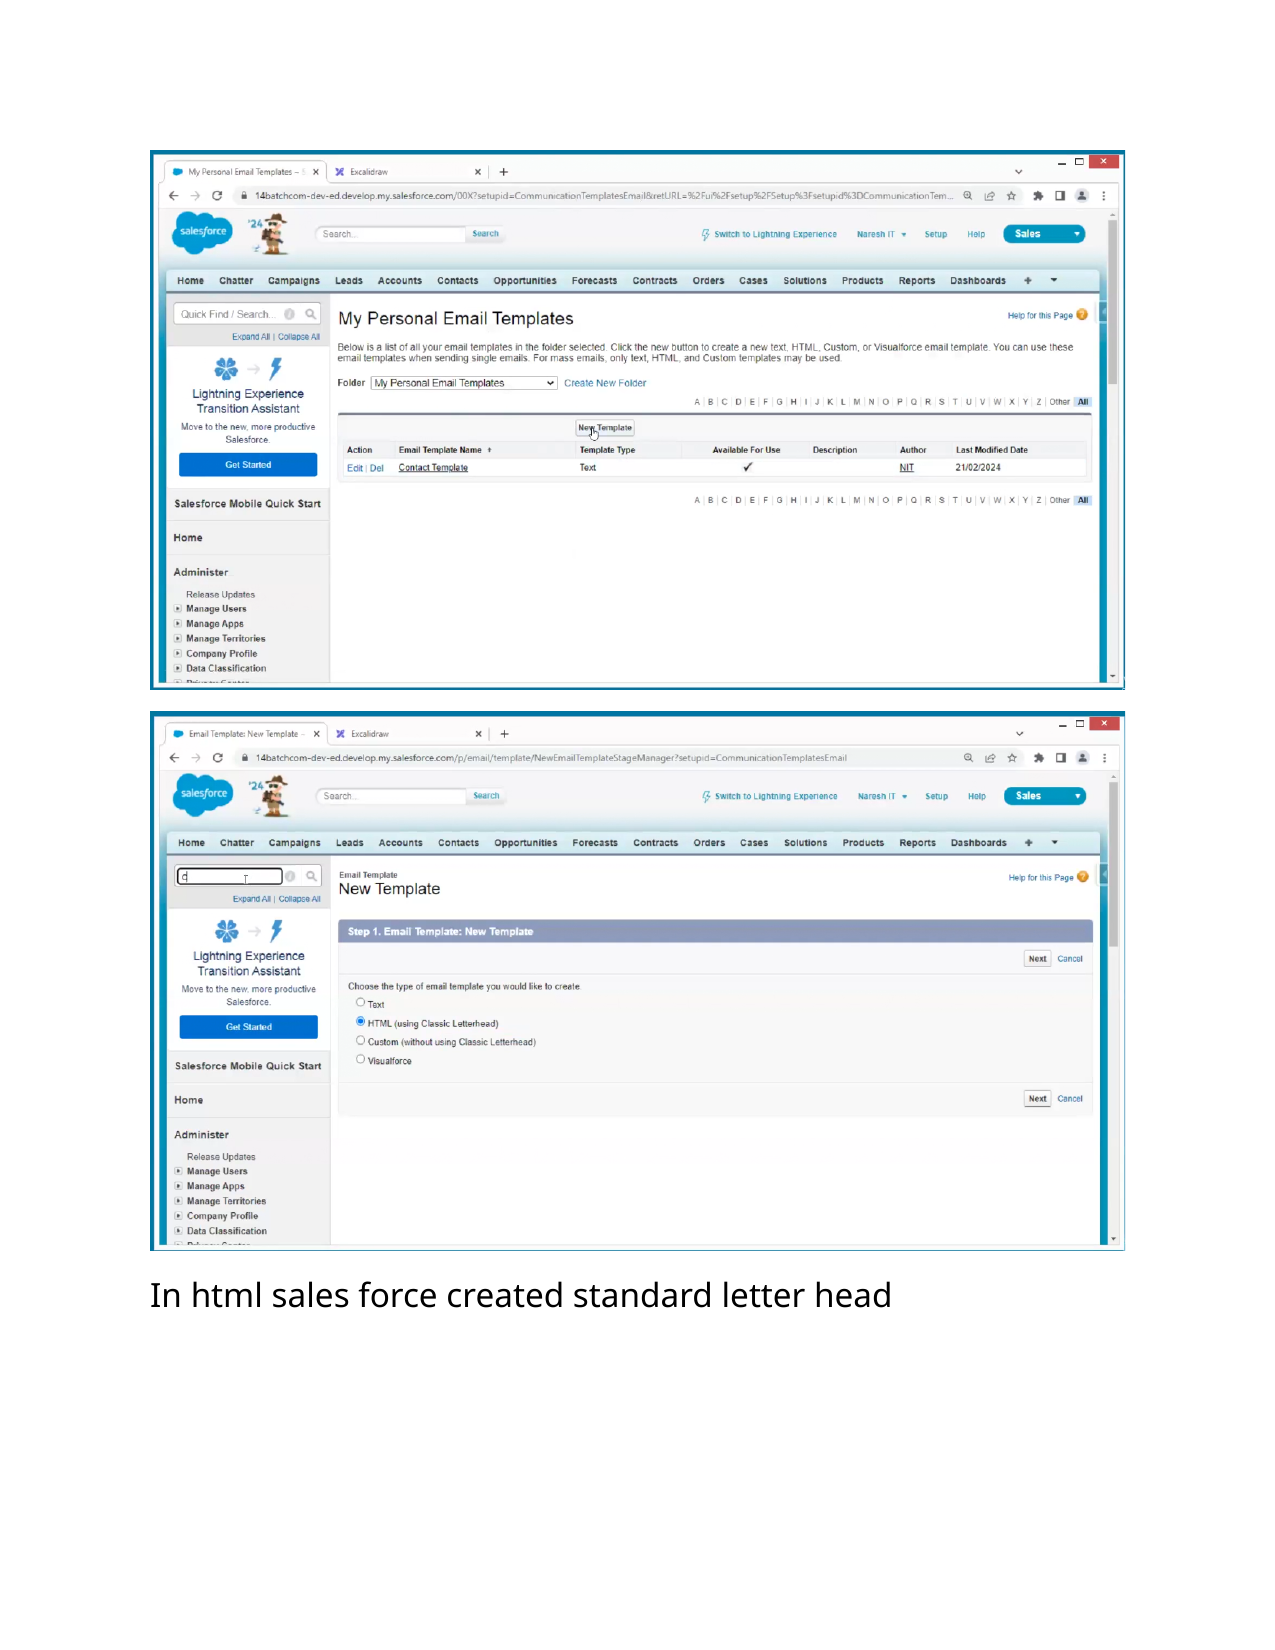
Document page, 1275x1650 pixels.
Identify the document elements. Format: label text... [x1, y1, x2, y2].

text In html sales force created standard letter head [150, 1272, 1125, 1317]
picture [154, 155, 1125, 690]
picture [154, 717, 1125, 1251]
